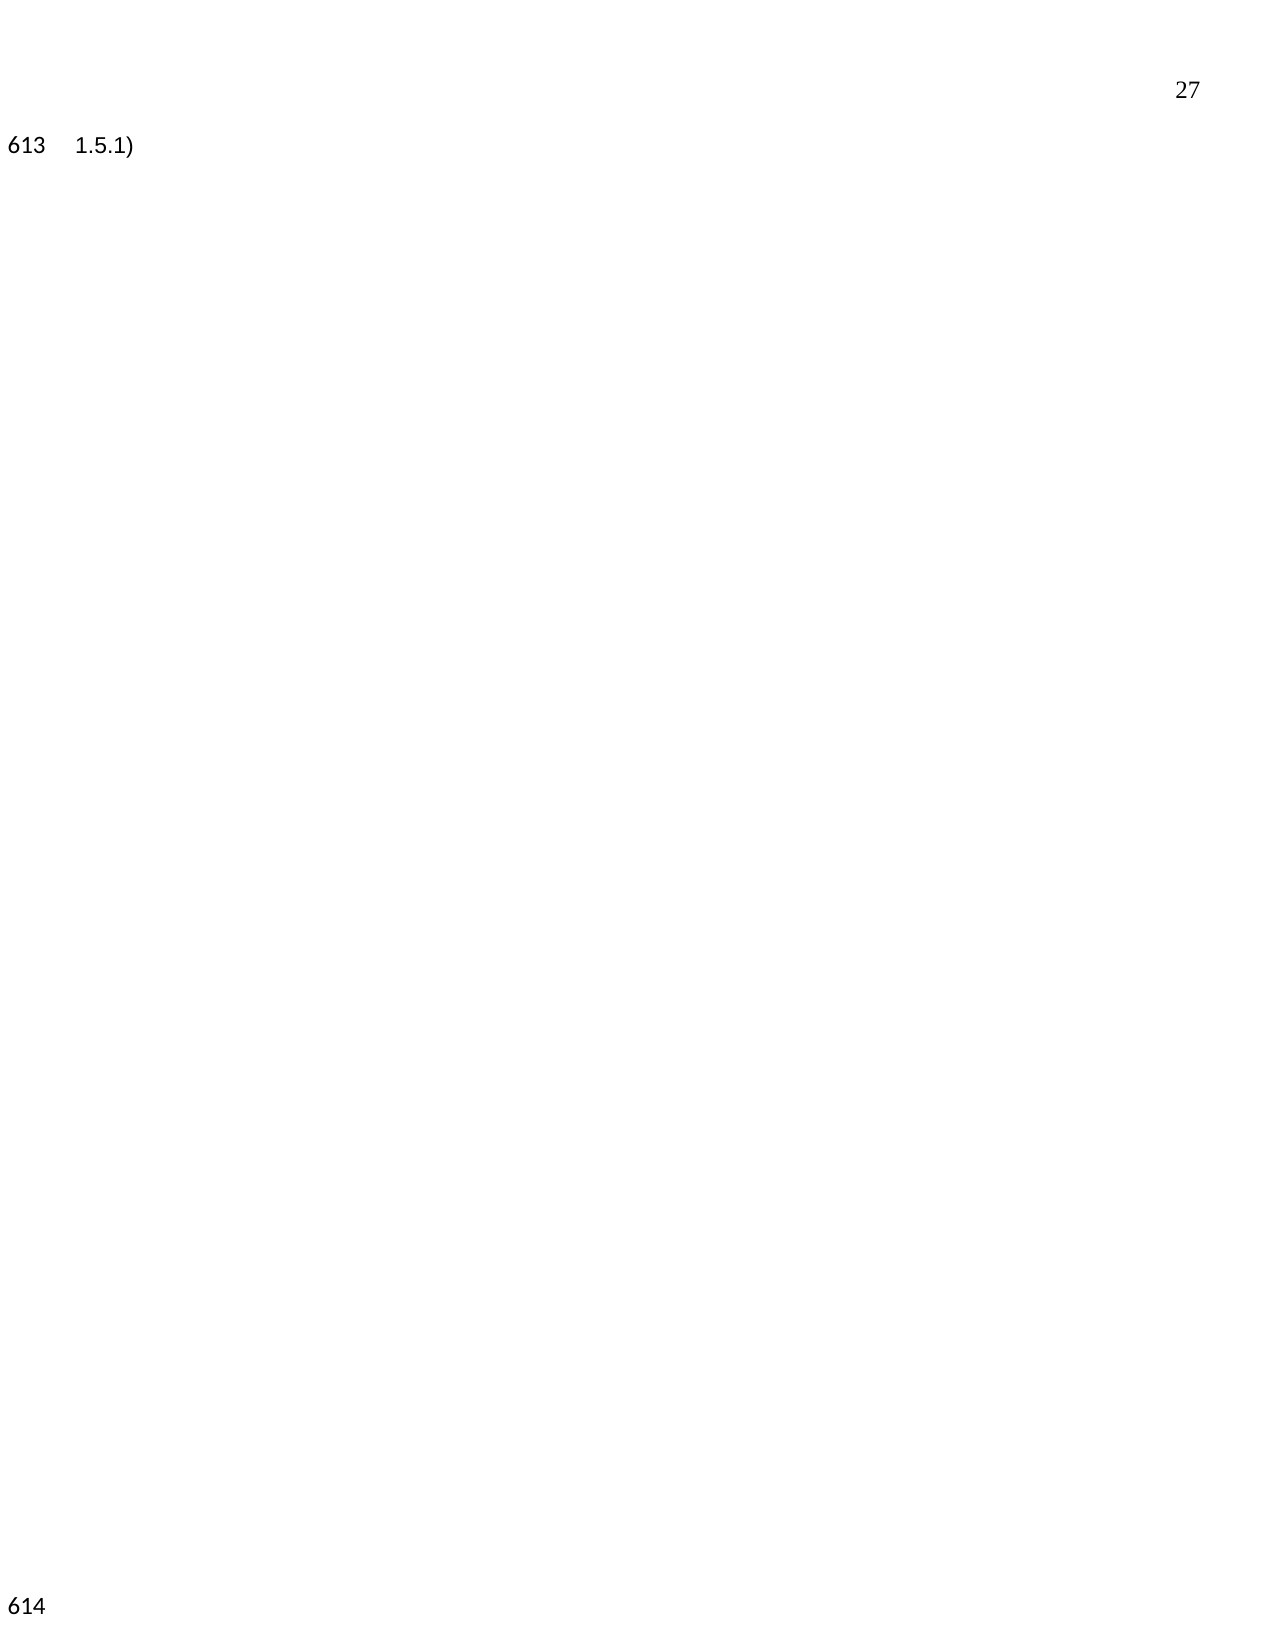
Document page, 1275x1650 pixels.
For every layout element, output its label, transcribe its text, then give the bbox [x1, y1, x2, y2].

text 1.5.1) [75, 132, 1200, 159]
